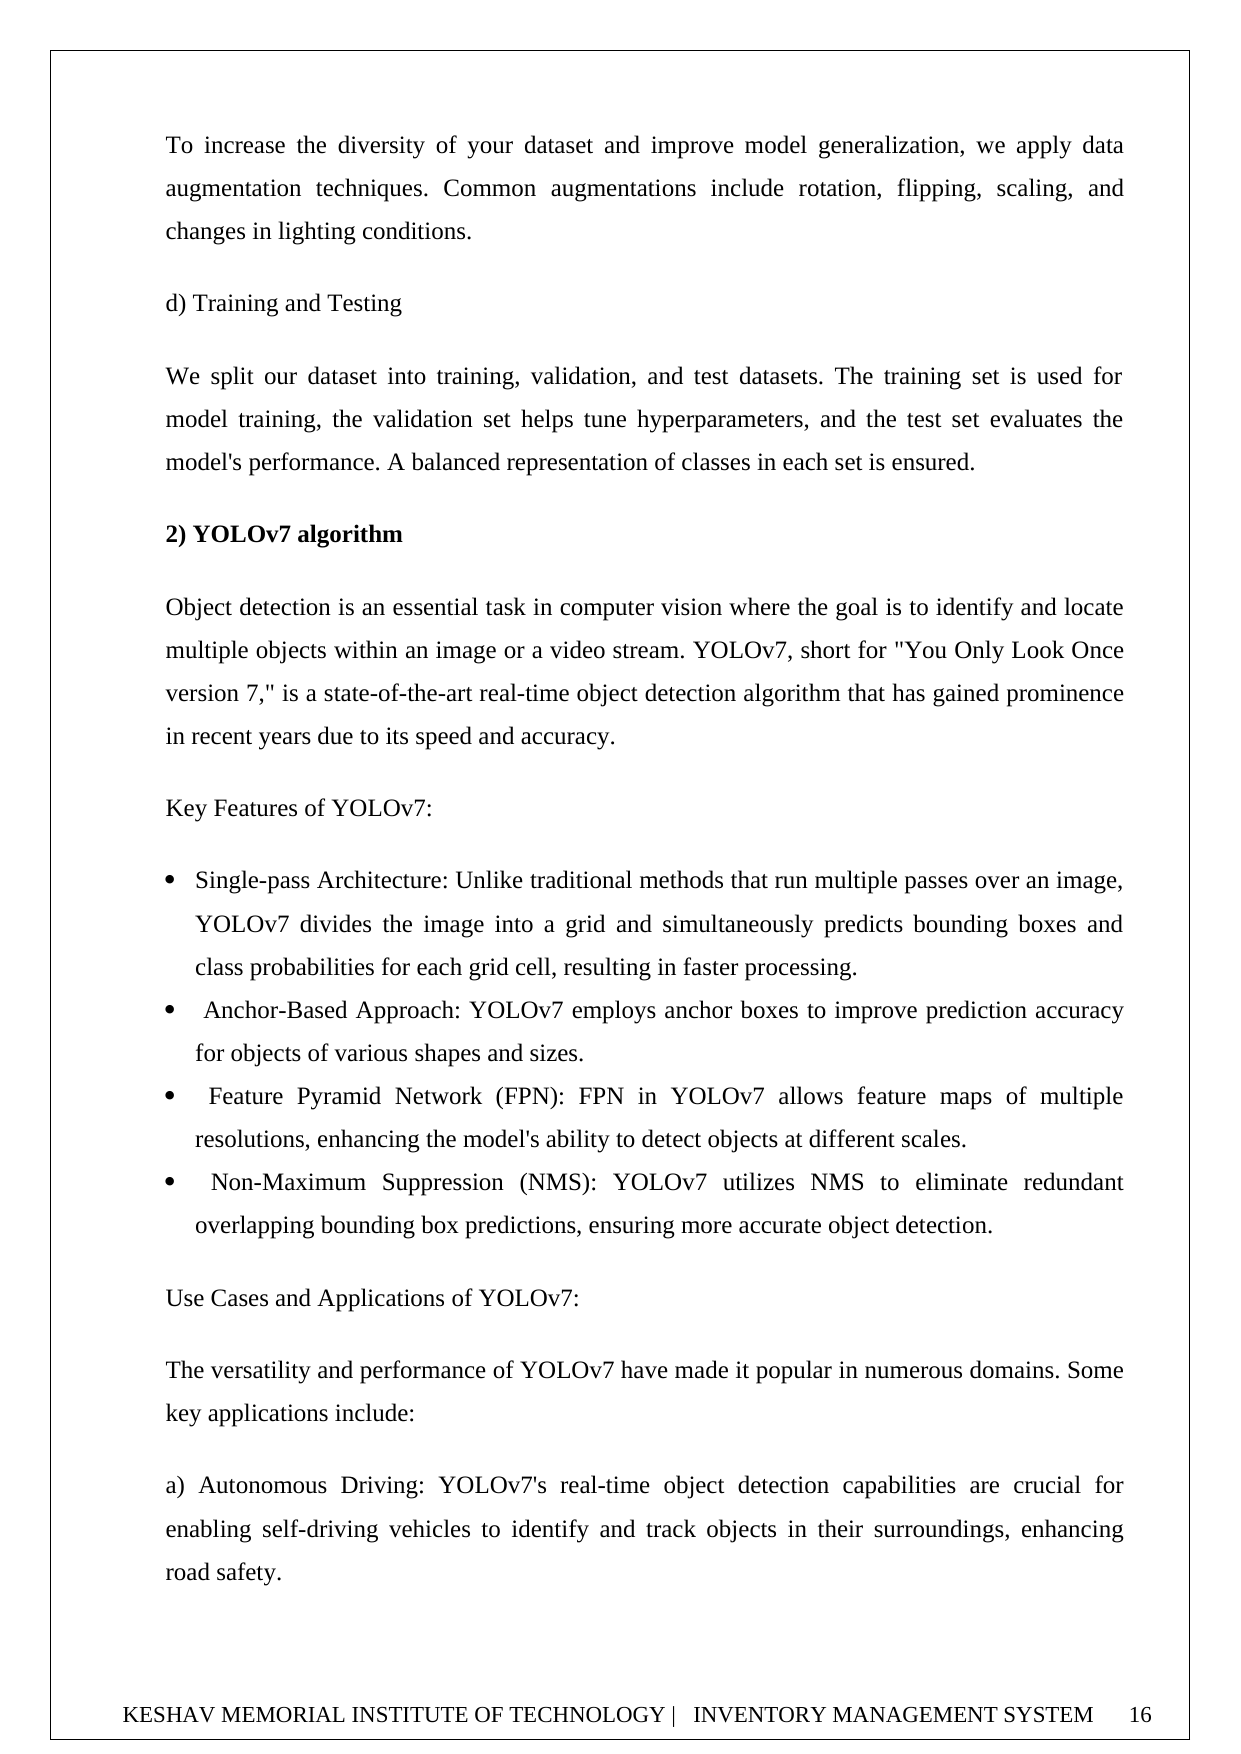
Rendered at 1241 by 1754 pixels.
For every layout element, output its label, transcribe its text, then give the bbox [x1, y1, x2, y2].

text a) Autonomous Driving: YOLOv7's real-time object detection capabilities are crucial for enabling self-driving vehicles to identify and track objects in their surroundings, enhancing road safety. [165, 1471, 1125, 1586]
list Feature Pyramid Network (FPN): FPN in YOLOv7 allows feature maps of multiple resolutions, enhancing the model's ability to detect objects at different scales. [165, 1081, 1125, 1153]
list Anchor-Based Approach: YOLOv7 employs anchor boxes to improve prediction accuracy for objects of various shapes and sizes. [165, 995, 1125, 1067]
text Key Features of YOLOv7: [165, 793, 1125, 822]
text Object detection is an essential task in computer vision where the goal is to identify and locate multiple objects within an image or a video stream. YOLOv7, short for "You Only Look Once version 7," is a state-of-the-art real-time object detection algorithm that has gained prominence in recent years due to its speed and accuracy. [165, 592, 1125, 750]
text To increase the diversity of your dataset and improve model generalization, we apply data augmentation techniques. Common augmentations include rotation, flipping, scaling, and changes in lighting conditions. [165, 130, 1125, 245]
text The versatility and performance of YOLOv7 have made it popular in numerous domains. Some key applications include: [165, 1355, 1125, 1427]
text Use Cases and Applications of YOLOv7: [165, 1283, 1125, 1312]
list Single-pass Architecture: Unlike traditional methods that run multiple passes over an image, YOLOv7 divides the image into a grid and simultaneously predicts bounding boxes and class probabilities for each grid cell, resulting in faster processing. [165, 866, 1125, 981]
list Non-Maximum Suppression (NMS): YOLOv7 utilizes NMS to eliminate redundant overlapping bounding box predictions, ensuring more accurate object detection. [165, 1167, 1125, 1239]
text 2) YOLOv7 algorithm [165, 519, 1125, 548]
text We split our dataset into training, validation, and test datasets. The training set is used for model training, the validation set helps tune hyperparameters, and the test set evaluates the model's performance. A balanced representation of classes in each set is ensured. [165, 361, 1125, 476]
text d) Training and Testing [165, 288, 1125, 317]
